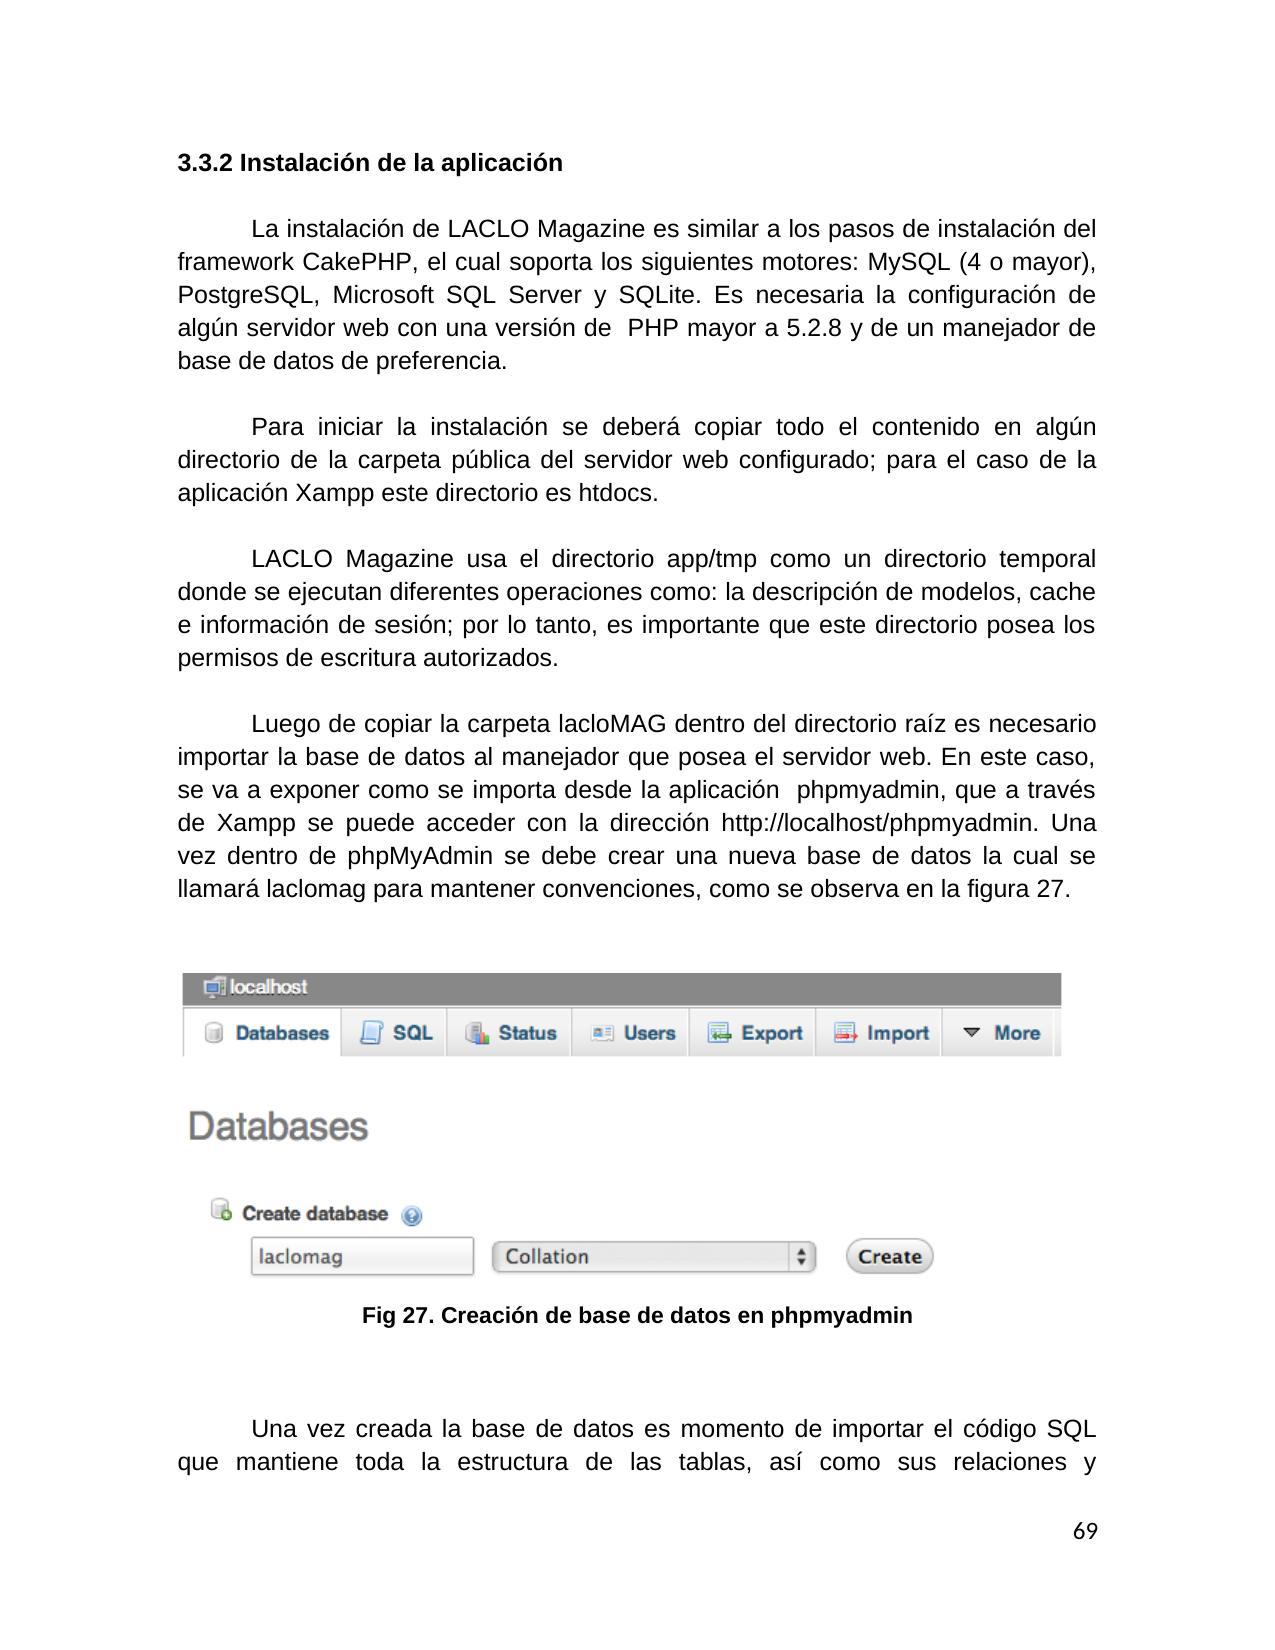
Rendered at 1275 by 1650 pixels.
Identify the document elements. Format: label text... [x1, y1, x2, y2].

text Fig 27. Creación de base de datos en phpmyadmin [177, 1302, 1098, 1328]
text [177, 1413, 1098, 1475]
text La instalación de LACLO Magazine es similar a los pasos de instalación del framework CakePHP, el cual soporta los siguientes motores: MySQL (4 o mayor), PostgreSQL, Microsoft SQL Server y SQLite. Es necesaria la configuración de algún servidor web con una versión de PHP mayor a 5.2.8 y de un manejador de base de datos de preferencia. [177, 214, 1098, 374]
subtitle 3.3.2 Instalación de la aplicación [177, 148, 1098, 176]
text LACLO Magazine usa el directorio app/tmp como un directorio temporal donde se ejecutan diferentes operaciones como: la descripción de modelos, cache e información de sesión; por lo tanto, es importante que este directorio posea los permisos de escritura autorizados. [177, 544, 1098, 672]
text Luego de copiar la carpeta lacloMAG dentro del directorio raíz es necesario importar la base de datos al manejador que posea el servidor web. En este caso, se va a exponer como se importa desde la aplicación phpmyadmin, que a través de Xampp se puede acceder con la dirección http://localhost/phpmyadmin. Una vez dentro de phpMyAdmin se debe crear una nueva base de datos la cual se llamará laclomag para mantener convenciones, como se observa en la figura 27. [177, 709, 1098, 903]
text Para iniciar la instalación se deberá copiar todo el contenido en algún directorio de la carpeta pública del servidor web configurado; para el caso de la aplicación Xampp este directorio es htdocs. [177, 412, 1098, 507]
picture [177, 973, 1062, 1298]
